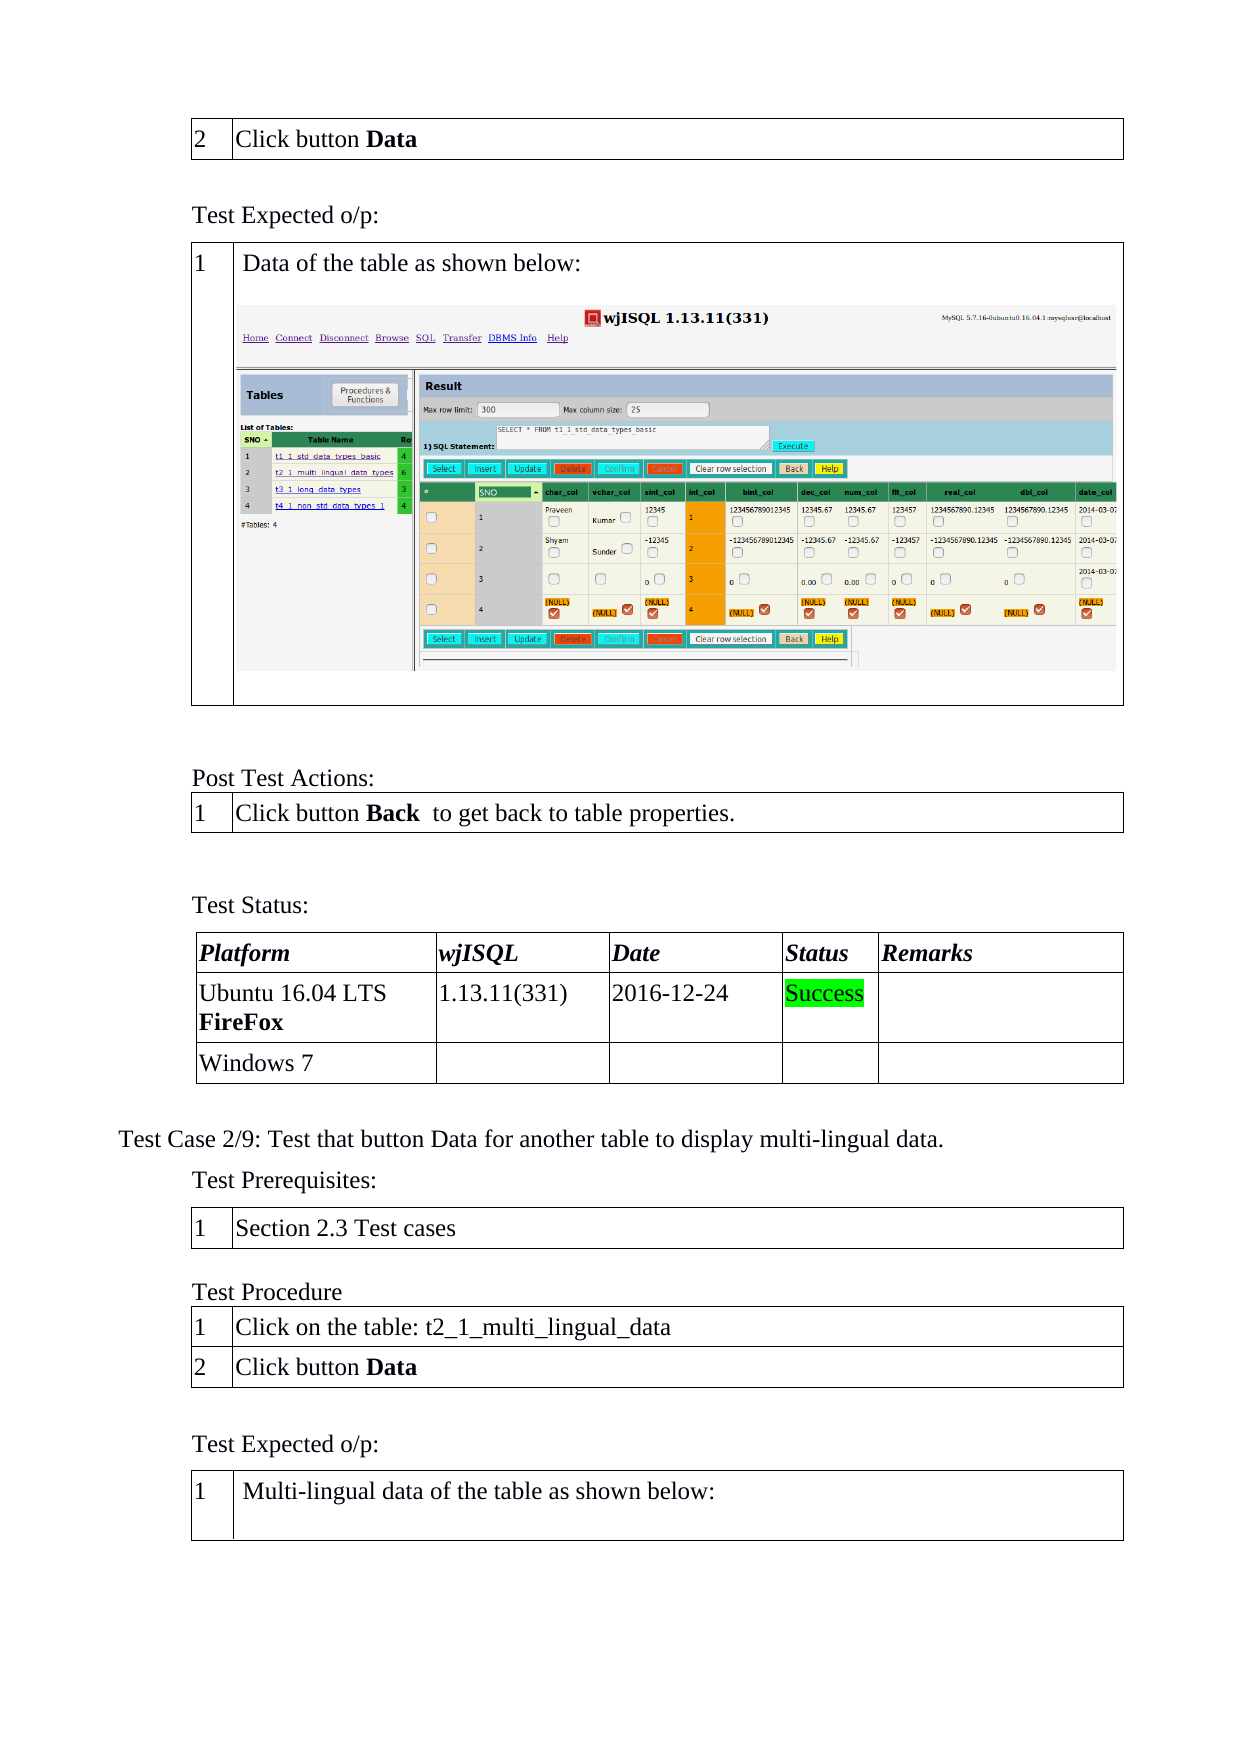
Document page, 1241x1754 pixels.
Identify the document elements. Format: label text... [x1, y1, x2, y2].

table_header 1 [192, 793, 232, 832]
text Test Expected o/p: [118, 201, 1122, 229]
table_header 1 [192, 243, 233, 705]
table_header Data of the table as shown below: [234, 243, 1123, 705]
table_cell [437, 1043, 609, 1082]
table_header Platform [197, 933, 436, 972]
table_header 1 [192, 1208, 232, 1247]
table_cell Ubuntu 16.04 LTS FireFox [197, 973, 436, 1042]
table_header Click button Back to get back to table properties. [233, 793, 1123, 832]
table_cell Windows 7 [197, 1043, 436, 1082]
table_cell [783, 1043, 878, 1082]
table_cell Click button Data [233, 1347, 1123, 1387]
text Test Prerequisites: [118, 1166, 1122, 1194]
table_cell 2 [192, 1347, 232, 1387]
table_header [234, 1471, 1123, 1539]
text Test Expected o/p: [118, 1429, 1122, 1457]
table_header Date [610, 933, 782, 972]
table_cell 1.13.11(331) [437, 973, 609, 1042]
table_header 1 [192, 1307, 232, 1346]
table_header wjISQL [437, 933, 609, 972]
table_header Remarks [879, 933, 1123, 972]
text Test Status: [118, 890, 1122, 919]
table_header Status [783, 933, 878, 972]
table_header Section 2.3 Test cases [233, 1208, 1123, 1247]
table_header 1 [192, 1471, 233, 1539]
table_cell 2 [192, 119, 232, 159]
table_cell [879, 1043, 1123, 1082]
table_cell 2016-12-24 [610, 973, 782, 1042]
picture [236, 305, 1117, 671]
table_cell [879, 973, 1123, 1042]
table_cell Click button Data [233, 119, 1123, 159]
text Post Test Actions: [118, 763, 1122, 792]
text Test Procedure [118, 1277, 1122, 1306]
table_cell Success [783, 973, 878, 1042]
table_header Click on the table: t2_1_multi_lingual_data [233, 1307, 1123, 1346]
text Test Case 2/9: Test that button Data for another table to display multi-lingual data. [118, 1124, 1122, 1153]
table_cell [610, 1043, 782, 1082]
